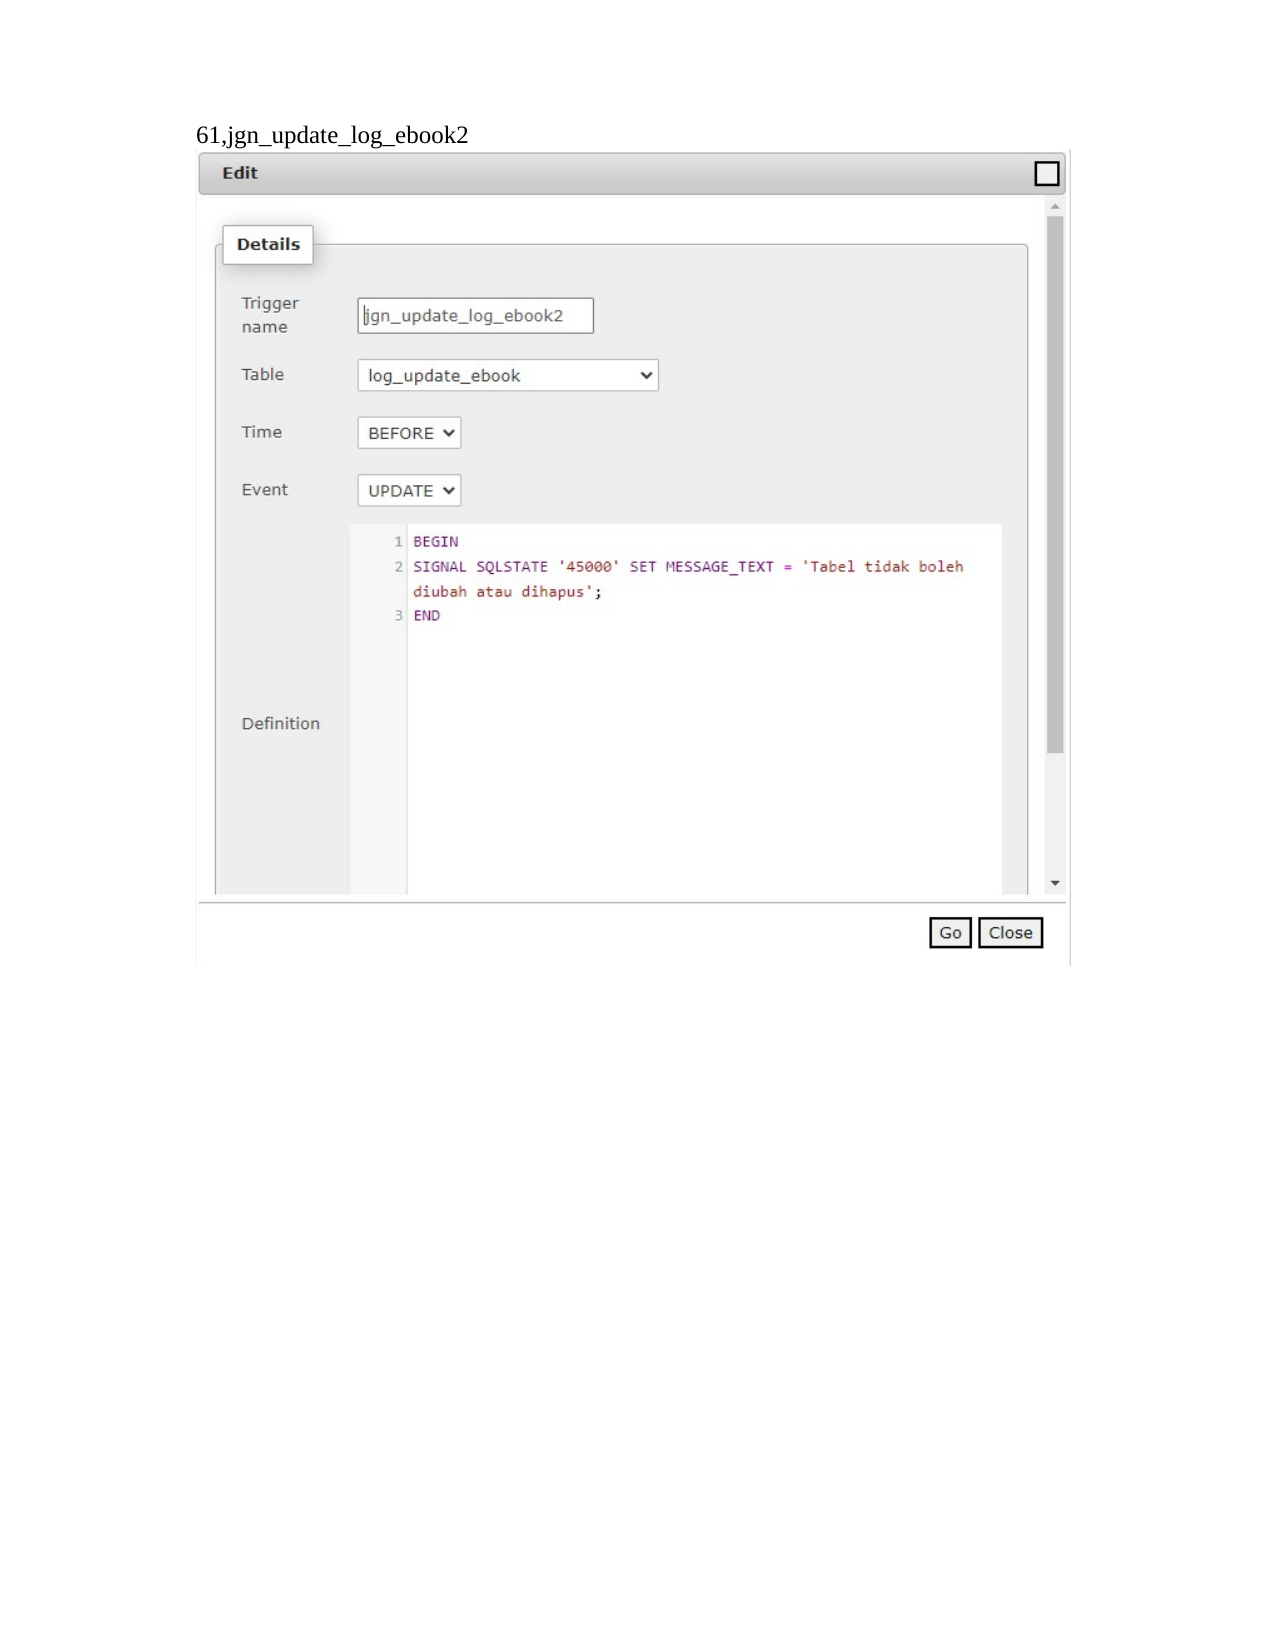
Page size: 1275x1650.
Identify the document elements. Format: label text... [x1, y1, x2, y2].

list 61,jgn_update_log_ebook2 [196, 120, 1125, 148]
picture [195, 150, 1071, 966]
